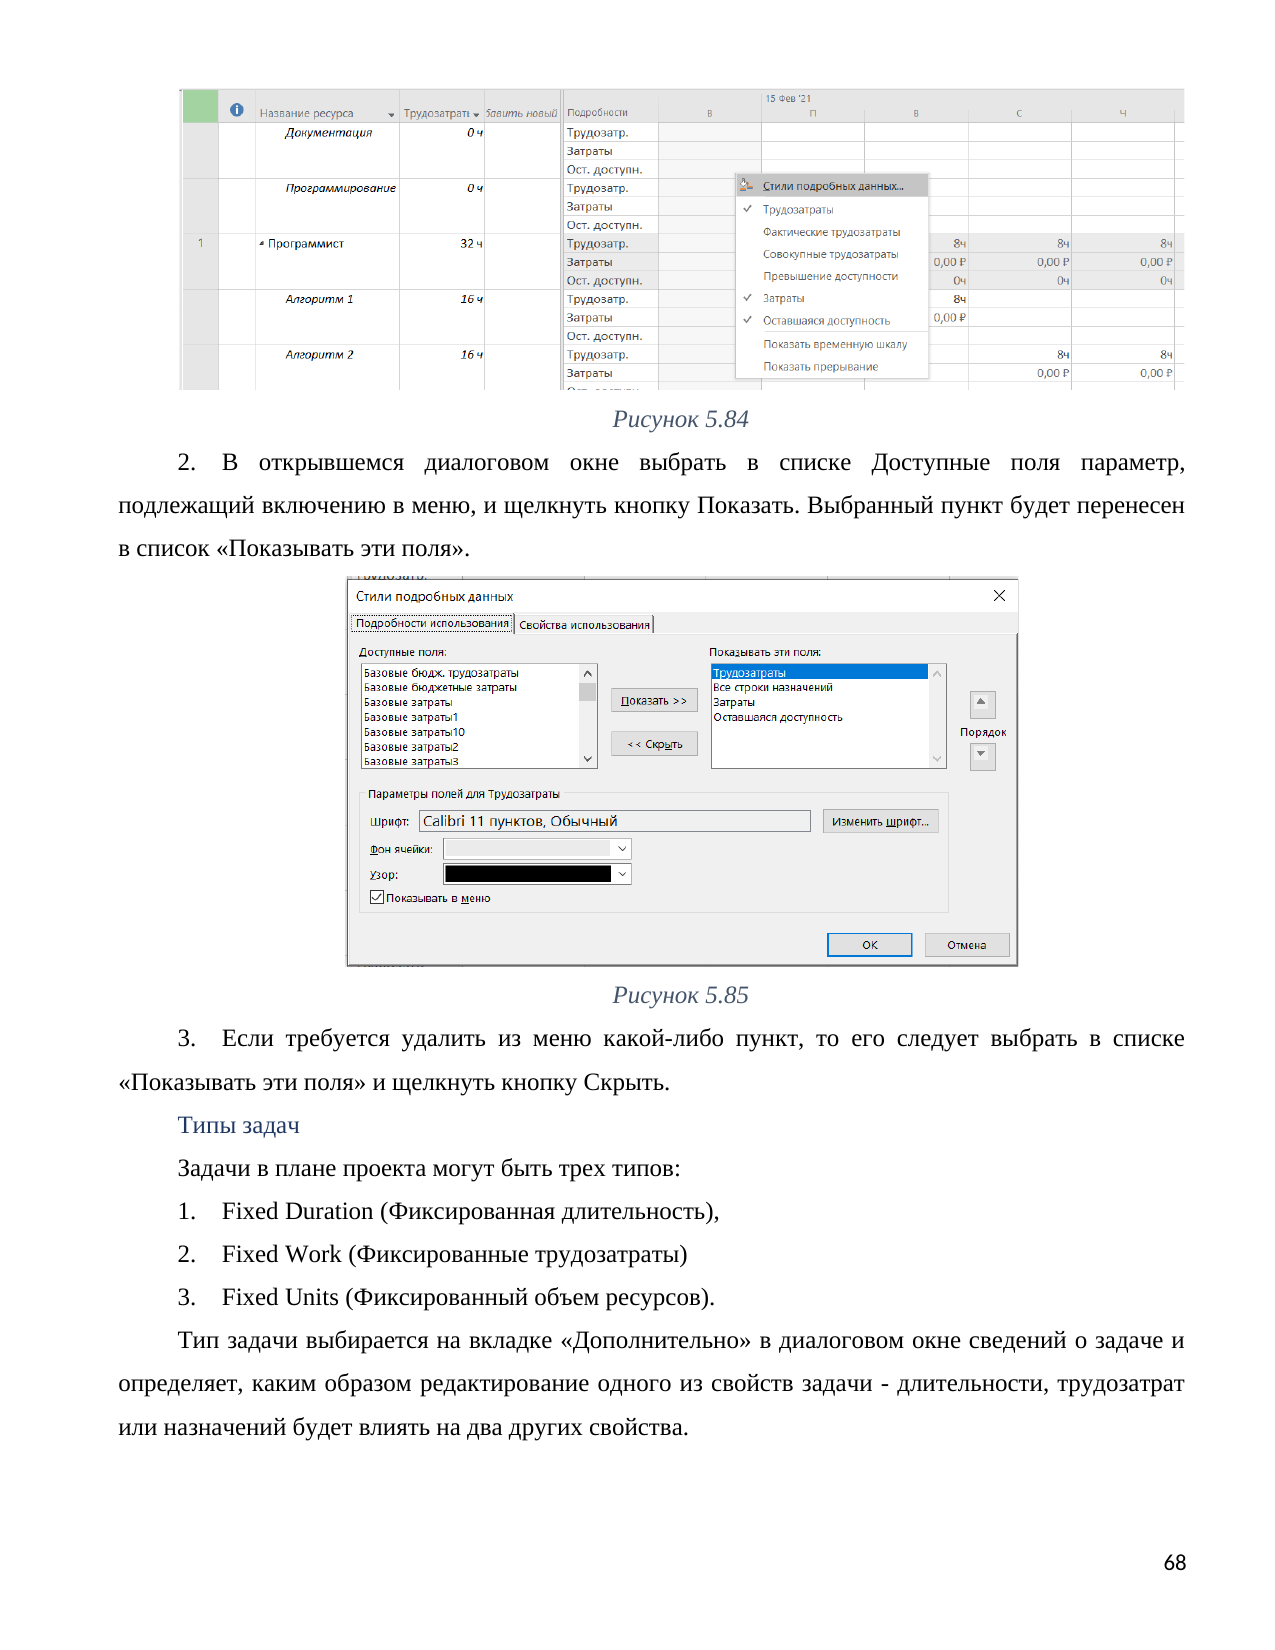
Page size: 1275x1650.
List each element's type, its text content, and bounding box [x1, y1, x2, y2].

list Fixed Units (Фиксированный объем ресурсов). [118, 1282, 1186, 1311]
list Fixed Work (Фиксированные трудозатраты) [118, 1239, 1186, 1268]
list Если требуется удалить из меню какой-либо пункт, то его следует выбрать в списке «Показывать эти поля» и щелкнуть кнопку Скрыть. [118, 1023, 1186, 1095]
picture [179, 88, 1185, 390]
list Fixed Duration (Фиксированная длительность), [118, 1196, 1186, 1225]
subtitle Типы задач [118, 1110, 1186, 1138]
picture [345, 576, 1019, 967]
list В открывшемся диалоговом окне выбрать в списке Доступные поля параметр, подлежащий включению в меню, и щелкнуть кнопку Показать. Выбранный пункт будет перенесен в список «Показывать эти поля». [118, 447, 1186, 562]
text Задачи в плане проекта могут быть трех типов: [118, 1153, 1186, 1182]
text Тип задачи выбирается на вкладке «Дополнительно» в диалоговом окне сведений о задаче и определяет, каким образом редактирование одного из свойств задачи - длительности, трудозатрат или назначений будет влиять на два других свойства. [118, 1325, 1186, 1440]
